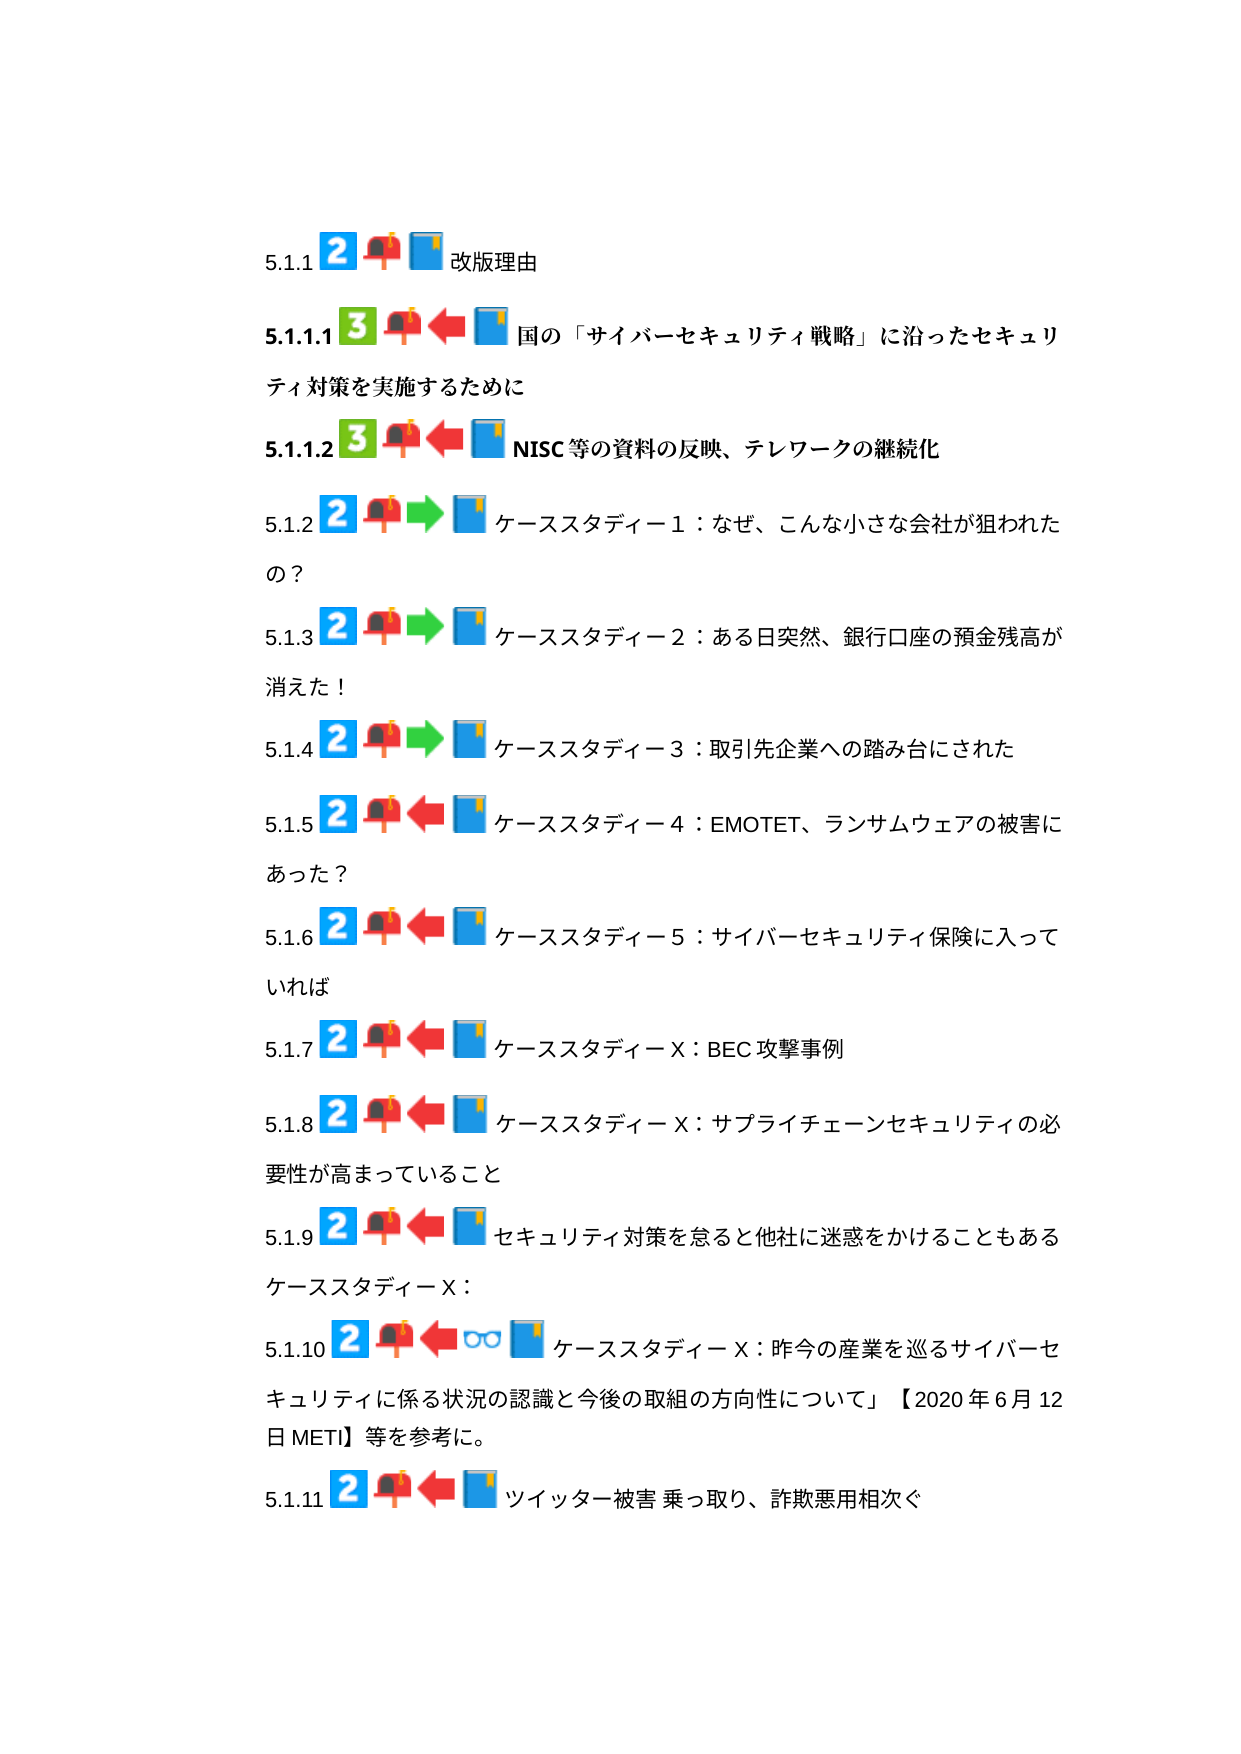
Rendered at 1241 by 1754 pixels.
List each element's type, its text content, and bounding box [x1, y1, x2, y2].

picture [319, 795, 357, 833]
picture [319, 907, 357, 945]
text ケーススタディー５：サイバーセキュリティ保険に入っていれば [265, 892, 1063, 1004]
picture [406, 1207, 444, 1245]
text ツイッター被害 乗っ取り、詐欺悪用相次ぐ [265, 1454, 1063, 1529]
picture [319, 720, 357, 758]
picture [507, 1320, 546, 1358]
text セキュリティ対策を怠ると他社に迷惑をかけることもあるケーススタディーX： [265, 1192, 1063, 1304]
picture [363, 907, 401, 945]
picture [319, 232, 357, 270]
picture [363, 1095, 401, 1133]
picture [450, 720, 488, 758]
picture [331, 1320, 369, 1358]
picture [319, 607, 357, 645]
picture [425, 419, 464, 458]
picture [427, 307, 466, 345]
picture [406, 720, 444, 758]
picture [450, 495, 488, 533]
picture [363, 232, 401, 270]
picture [472, 307, 510, 345]
text ケーススタディー４：EMOTET、ランサムウェアの被害にあった？ [265, 779, 1063, 892]
text ケーススタディー１：なぜ、こんな小さな会社が狙われたの？ [265, 479, 1063, 592]
picture [417, 1470, 455, 1508]
picture [450, 795, 488, 833]
picture [460, 1470, 499, 1508]
picture [406, 907, 445, 945]
picture [363, 720, 401, 758]
picture [339, 419, 377, 458]
text ケーススタディーX：昨今の産業を巡るサイバーセキュリティに係る状況の認識と今後の取組の方向性について」【2020年6月12日METI】等を参考に。 [265, 1304, 1063, 1454]
picture [450, 1020, 488, 1058]
picture [363, 495, 401, 533]
text 国の「サイバーセキュリティ戦略」に沿ったセキュリティ対策を実施するために [265, 292, 1063, 404]
picture [339, 307, 377, 345]
picture [319, 495, 357, 533]
picture [463, 1320, 502, 1358]
picture [406, 232, 444, 270]
text ケーススタディーX：サプライチェーンセキュリティの必要性が高まっていること [265, 1079, 1063, 1192]
text ケーススタディー３：取引先企業への踏み台にされた [265, 704, 1063, 779]
picture [363, 607, 401, 645]
picture [406, 1020, 444, 1058]
picture [407, 1095, 445, 1133]
picture [406, 795, 444, 833]
picture [406, 607, 445, 645]
picture [382, 419, 420, 458]
text ケーススタディーX：BEC攻撃事例 [265, 1004, 1063, 1079]
picture [383, 307, 421, 345]
picture [468, 419, 507, 458]
picture [375, 1320, 414, 1358]
text ケーススタディー２：ある日突然、銀行口座の預金残高が消えた！ [265, 592, 1063, 704]
picture [406, 495, 445, 533]
picture [319, 1207, 357, 1245]
picture [319, 1020, 357, 1058]
picture [363, 795, 401, 833]
picture [450, 907, 488, 945]
picture [330, 1470, 368, 1508]
picture [363, 1020, 401, 1058]
picture [450, 607, 488, 645]
picture [450, 1207, 488, 1245]
picture [373, 1470, 412, 1508]
picture [363, 1207, 401, 1245]
picture [419, 1320, 458, 1358]
text 改版理由 [265, 217, 1063, 292]
picture [319, 1095, 357, 1133]
picture [450, 1095, 489, 1133]
text NISC等の資料の反映、テレワークの継続化 [265, 404, 1063, 479]
